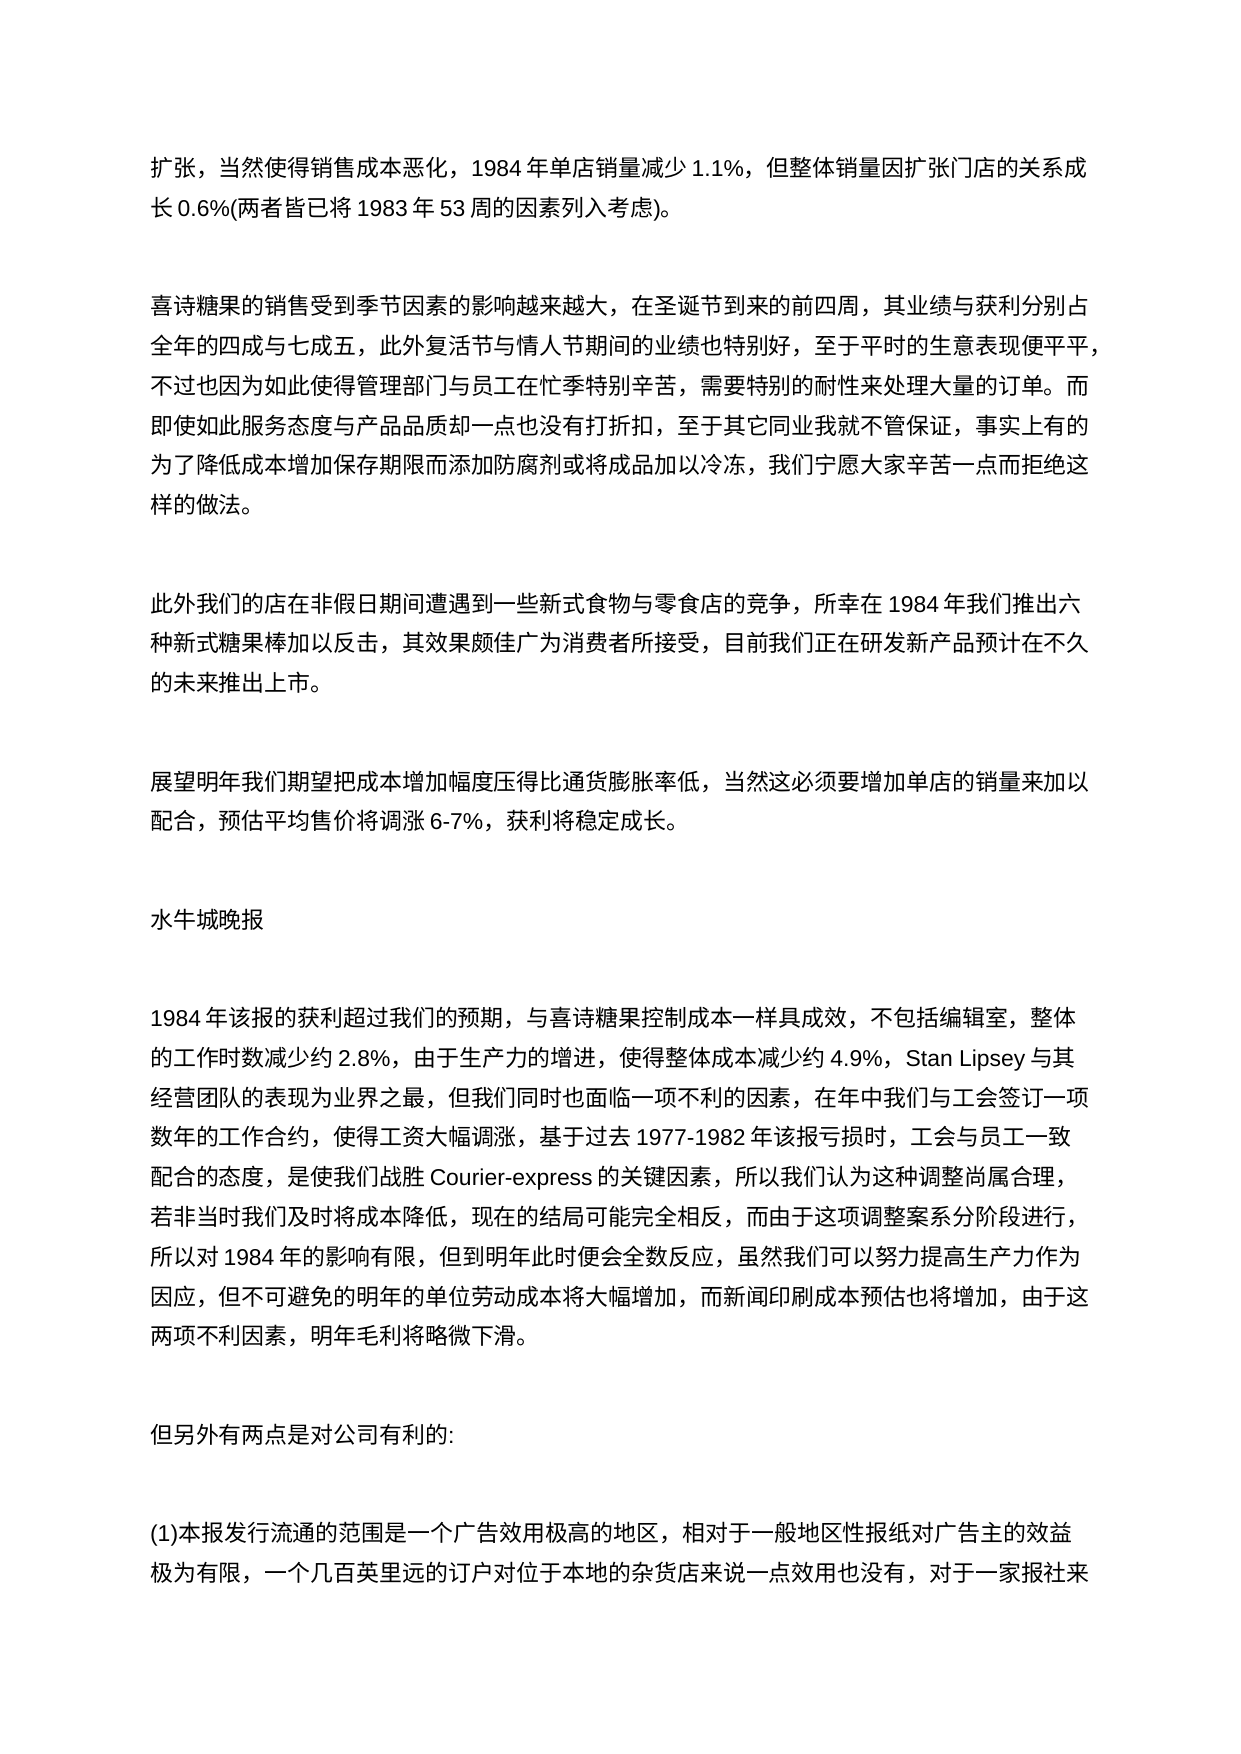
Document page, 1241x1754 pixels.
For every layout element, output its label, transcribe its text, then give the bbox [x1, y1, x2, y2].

text 1984年该报的获利超过我们的预期，与喜诗糖果控制成本一样具成效，不包括编辑室，整体的工作时数减少约2.8%，由于生产力的增进，使得整体成本减少约4.9%，Stan Lipsey与其经营团队的表现为业界之最，但我们同时也面临一项不利的因素，在年中我们与工会签订一项数年的工作合约，使得工资大幅调涨，基于过去1977-1982年该报亏损时，工会与员工一致配合的态度，是使我们战胜Courier-express的关键因素，所以我们认为这种调整尚属合理，若非当时我们及时将成本降低，现在的结局可能完全相反，而由于这项调整案系分阶段进行，所以对1984年的影响有限，但到明年此时便会全数反应，虽然我们可以努力提高生产力作为因应，但不可避免的明年的单位劳动成本将大幅增加，而新闻印刷成本预估也将增加，由于这两项不利因素，明年毛利将略微下滑。 [150, 1000, 1090, 1351]
text 展望明年我们期望把成本增加幅度压得比通货膨胀率低，当然这必须要增加单店的销量来加以配合，预估平均售价将调涨6-7%，获利将稳定成长。 [150, 763, 1090, 836]
text 此外我们的店在非假日期间遭遇到一些新式食物与零食店的竞争，所幸在1984年我们推出六种新式糖果棒加以反击，其效果颇佳广为消费者所接受，目前我们正在研发新产品预计在不久的未来推出上市。 [150, 585, 1090, 698]
text 但另外有两点是对公司有利的: [150, 1416, 1090, 1450]
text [150, 1515, 1090, 1588]
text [150, 150, 1090, 223]
text 水牛城晚报 [150, 901, 1090, 935]
text 喜诗糖果的销售受到季节因素的影响越来越大，在圣诞节到来的前四周，其业绩与获利分别占全年的四成与七成五，此外复活节与情人节期间的业绩也特别好，至于平时的生意表现便平平，不过也因为如此使得管理部门与员工在忙季特别辛苦，需要特别的耐性来处理大量的订单。而即使如此服务态度与产品品质却一点也没有打折扣，至于其它同业我就不管保证，事实上有的为了降低成本增加保存期限而添加防腐剂或将成品加以冷冻，我们宁愿大家辛苦一点而拒绝这样的做法。 [150, 288, 1090, 520]
